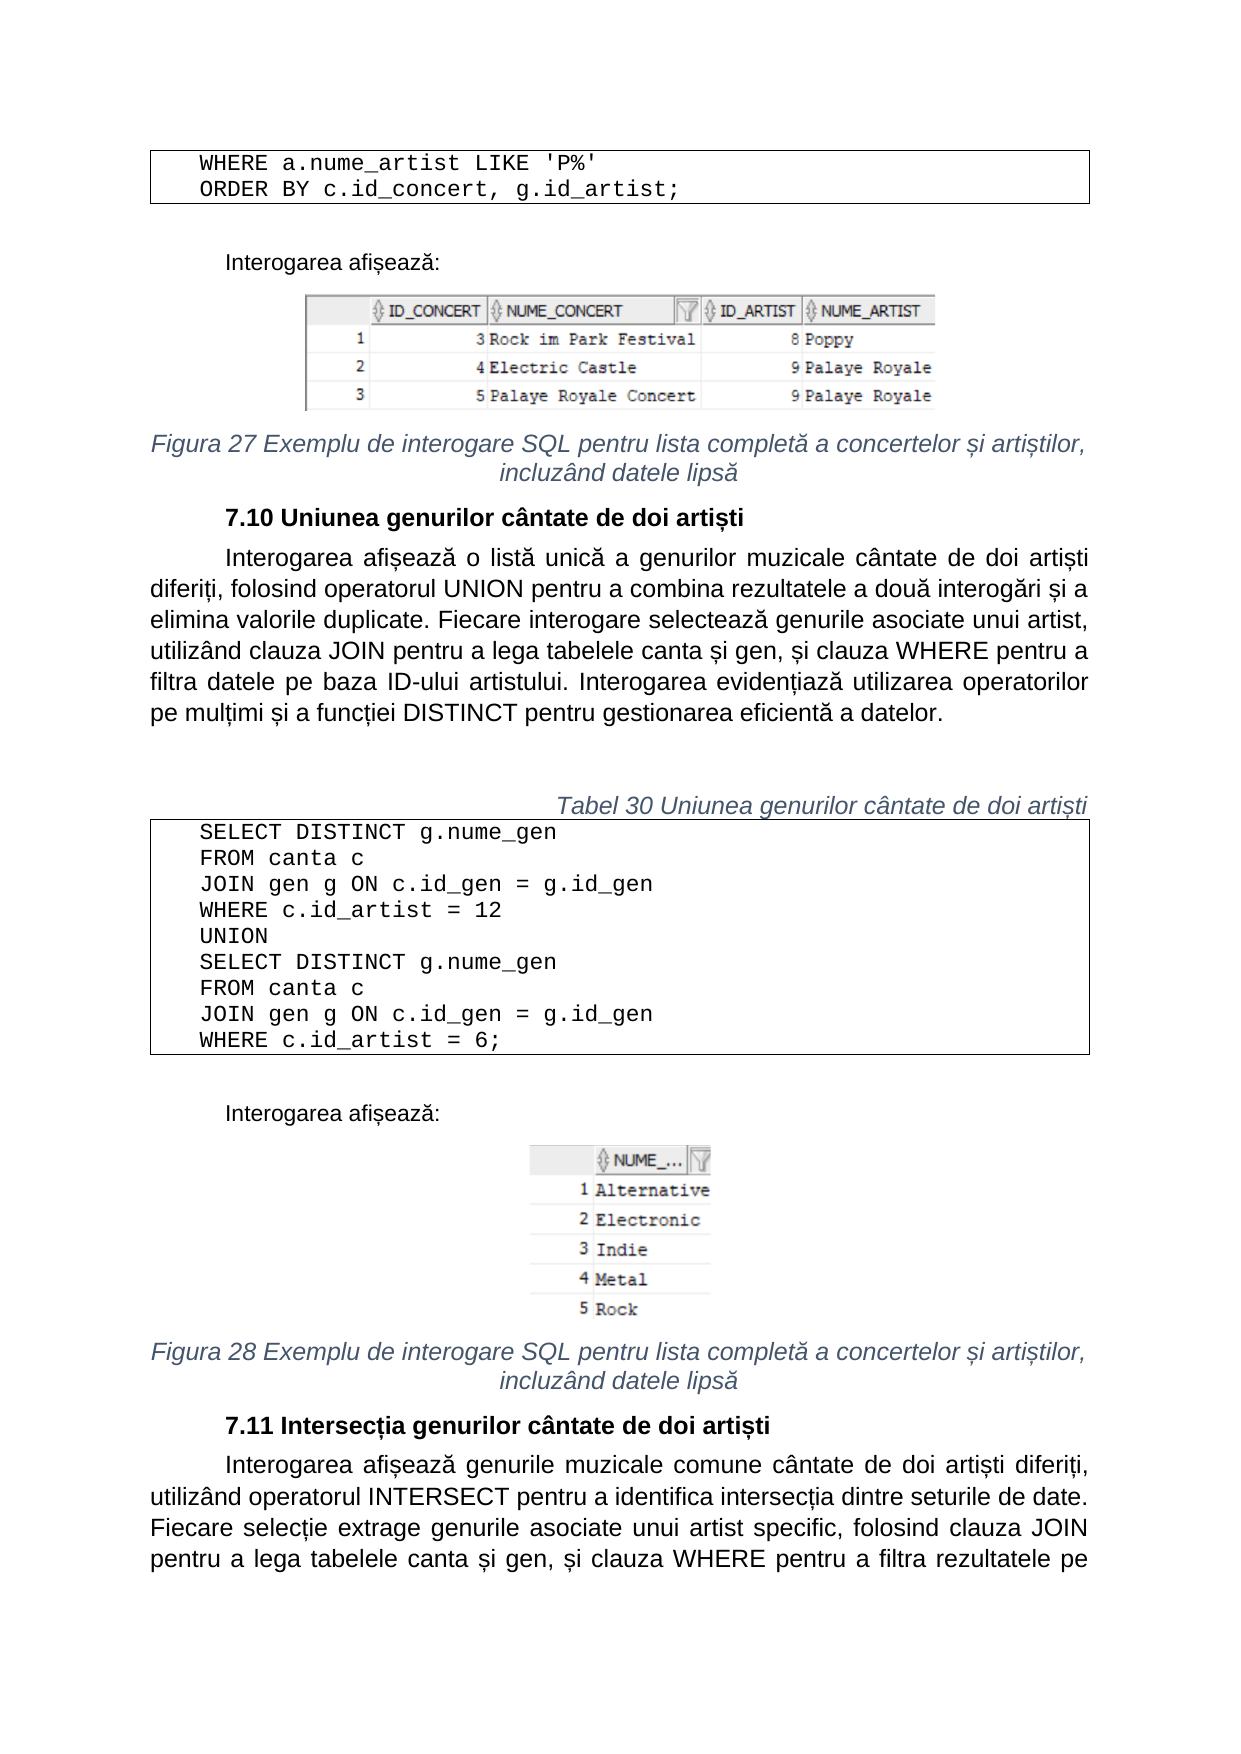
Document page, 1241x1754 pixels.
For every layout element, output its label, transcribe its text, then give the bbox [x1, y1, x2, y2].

subtitle 7.11 Intersecția genurilor cântate de doi artiști [150, 1411, 1090, 1440]
table_header SELECT DISTINCT g.nume_gen FROM canta c JOIN gen g ON c.id_gen = g.id_gen WHERE c.id_artist = 12 UNION SELECT DISTINCT g.nume_gen FROM canta c JOIN gen g ON c.id_gen = g.id_gen WHERE c.id_artist = 6; [151, 820, 1089, 1054]
text Interogarea afișează o listă unică a genurilor muzicale cântate de doi artiști diferiți, folosind operatorul UNION pentru a combina rezultatele a două interogări și a elimina valorile duplicate. Fiecare interogare selectează genurile asociate unui artist, utilizând clauza JOIN pentru a lega tabelele canta și gen, și clauza WHERE pentru a filtra datele pe baza ID-ului artistului. Interogarea evidențiază utilizarea operatorilor pe mulțimi și a funcției DISTINCT pentru gestionarea eficientă a datelor. [150, 543, 1090, 727]
subtitle 7.10 Uniunea genurilor cântate de doi artiști [150, 503, 1090, 532]
text Interogarea afișează: [150, 249, 1090, 275]
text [150, 1451, 1090, 1572]
picture [305, 294, 936, 411]
text Interogarea afișează: [150, 1100, 1090, 1126]
text Tabel 30 Uniunea genurilor cântate de doi artiști [150, 791, 1090, 819]
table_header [151, 151, 1089, 203]
picture [529, 1145, 711, 1319]
text Figura 27 Exemplu de interogare SQL pentru lista completă a concertelor și artiștilor, incluzând datele lipsă [150, 429, 1090, 487]
text Figura 28 Exemplu de interogare SQL pentru lista completă a concertelor și artiștilor, incluzând datele lipsă [150, 1337, 1090, 1394]
